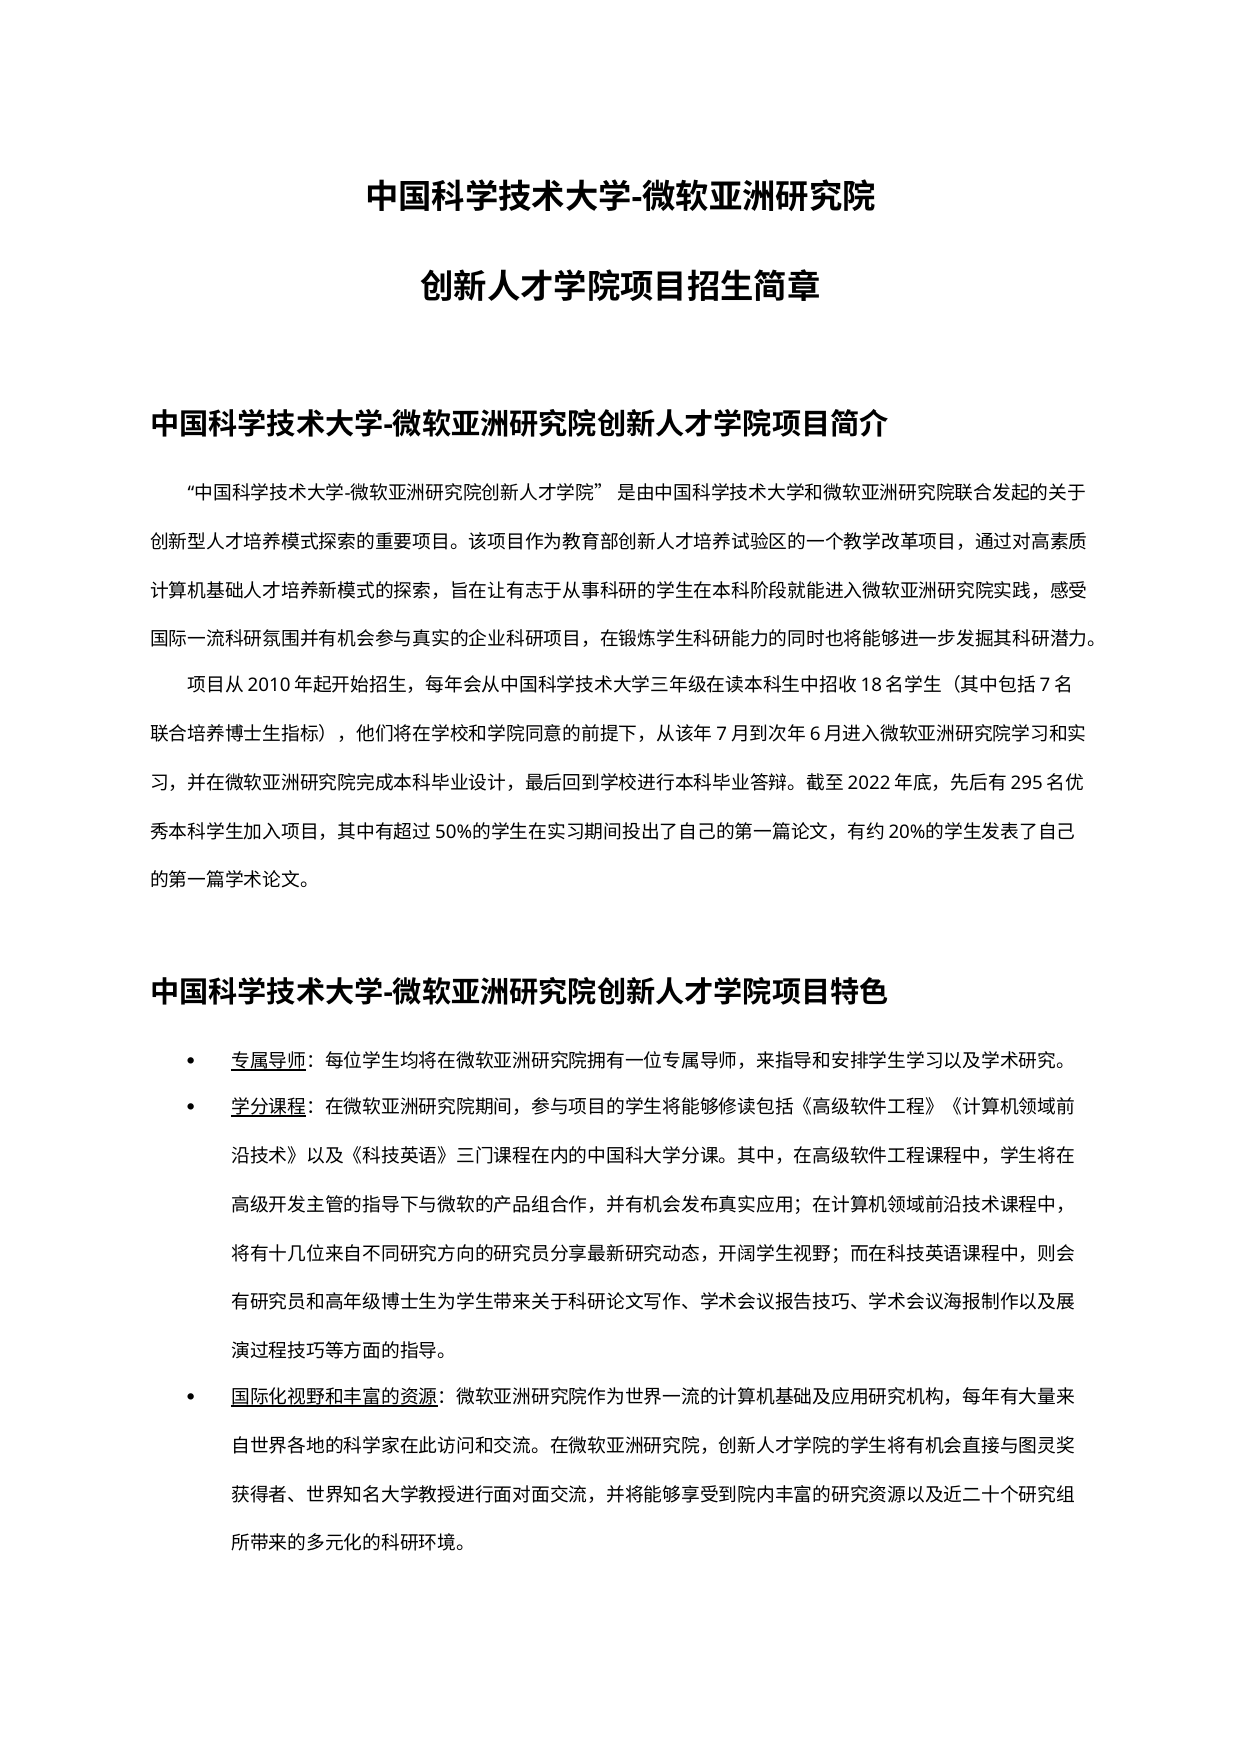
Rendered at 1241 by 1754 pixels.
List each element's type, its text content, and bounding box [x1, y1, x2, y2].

text 中国科学技术大学-微软亚洲研究院 [150, 162, 1090, 227]
list 学分课程：在微软亚洲研究院期间，参与项目的学生将能够修读包括《高级软件工程》《计算机领域前沿技术》以及《科技英语》三门课程在内的中国科大学分课。其中，在高级软件工程课程中，学生将在高级开发主管的指导下与微软的产品组合作，并有机会发布真实应用；在计算机领域前沿技术课程中，将有十几位来自不同研究方向的研究员分享最新研究动态，开阔学生视野；而在科技英语课程中，则会有研究员和高年级博士生为学生带来关于科研论文写作、学术会议报告技巧、学术会议海报制作以及展演过程技巧等方面的指导。 [187, 1089, 1090, 1366]
list 专属导师：每位学生均将在微软亚洲研究院拥有一位专属导师，来指导和安排学生学习以及学术研究。 [187, 1043, 1090, 1076]
text 中国科学技术大学-微软亚洲研究院创新人才学院项目简介 [150, 389, 1090, 454]
text 中国科学技术大学-微软亚洲研究院创新人才学院项目特色 [150, 957, 1090, 1022]
text 创新人才学院项目招生简章 [150, 251, 1090, 316]
text 项目从2010年起开始招生，每年会从中国科学技术大学三年级在读本科生中招收18名学生（其中包括7名联合培养博士生指标），他们将在学校和学院同意的前提下，从该年7月到次年6月进入微软亚洲研究院学习和实习，并在微软亚洲研究院完成本科毕业设计，最后回到学校进行本科毕业答辩。截至2022年底，先后有295名优秀本科学生加入项目，其中有超过50%的学生在实习期间投出了自己的第一篇论文，有约20%的学生发表了自己的第一篇学术论文。 [150, 667, 1090, 895]
list 国际化视野和丰富的资源：微软亚洲研究院作为世界一流的计算机基础及应用研究机构，每年有大量来自世界各地的科学家在此访问和交流。在微软亚洲研究院，创新人才学院的学生将有机会直接与图灵奖获得者、世界知名大学教授进行面对面交流，并将能够享受到院内丰富的研究资源以及近二十个研究组所带来的多元化的科研环境。 [187, 1379, 1090, 1558]
text “中国科学技术大学-微软亚洲研究院创新人才学院” 是由中国科学技术大学和微软亚洲研究院联合发起的关于创新型人才培养模式探索的重要项目。该项目作为教育部创新人才培养试验区的一个教学改革项目，通过对高素质计算机基础人才培养新模式的探索，旨在让有志于从事科研的学生在本科阶段就能进入微软亚洲研究院实践，感受国际一流科研氛围并有机会参与真实的企业科研项目，在锻炼学生科研能力的同时也将能够进一步发掘其科研潜力。 [150, 475, 1090, 654]
